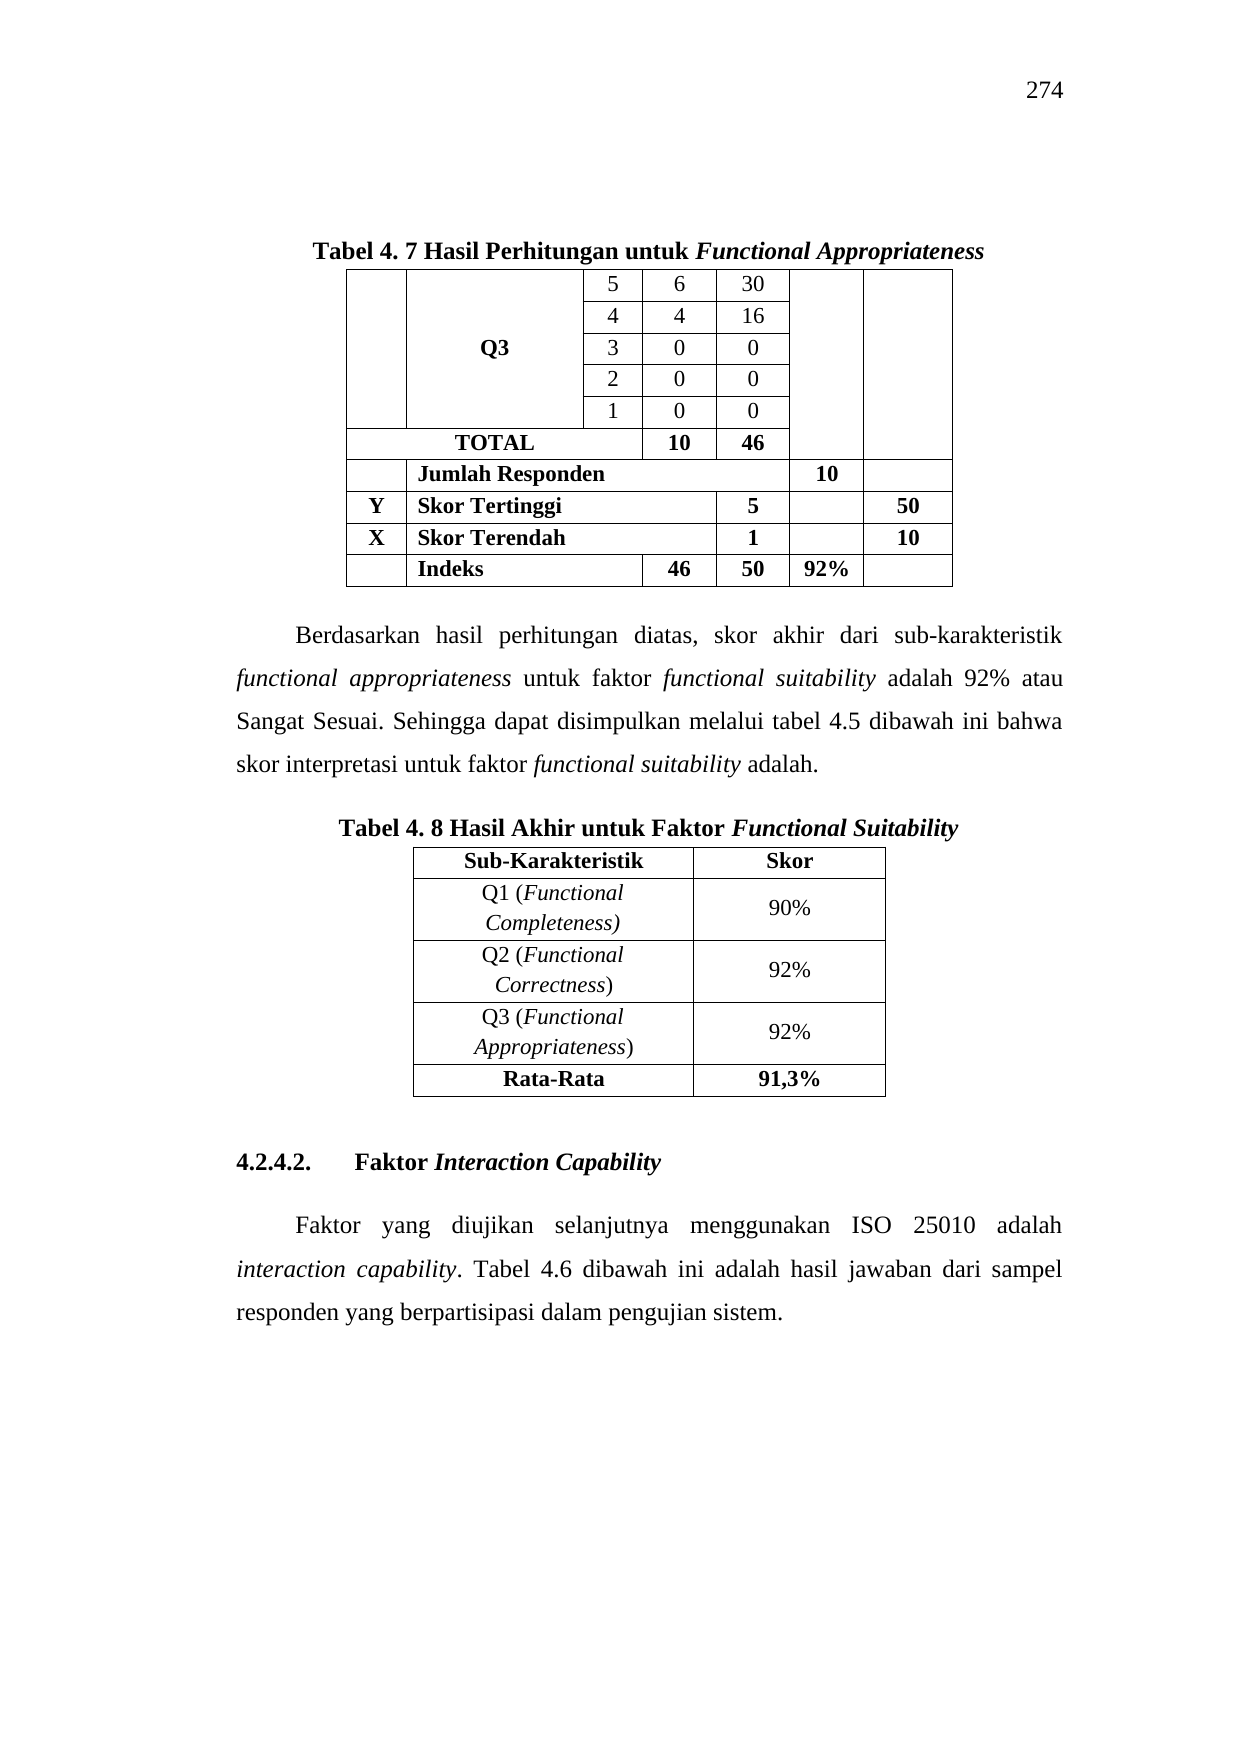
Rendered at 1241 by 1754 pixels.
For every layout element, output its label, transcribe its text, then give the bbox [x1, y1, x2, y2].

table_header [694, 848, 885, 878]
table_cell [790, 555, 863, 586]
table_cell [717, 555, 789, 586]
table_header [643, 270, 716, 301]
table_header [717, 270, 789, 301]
text Berdasarkan hasil perhitungan diatas, skor akhir dari sub-karakteristik functional appropriateness untuk faktor functional suitability adalah 92% atau Sangat Sesuai. Sehingga dapat disimpulkan melalui tabel 4.5 dibawah ini bahwa skor interpretasi untuk faktor functional suitability adalah. [236, 620, 1063, 778]
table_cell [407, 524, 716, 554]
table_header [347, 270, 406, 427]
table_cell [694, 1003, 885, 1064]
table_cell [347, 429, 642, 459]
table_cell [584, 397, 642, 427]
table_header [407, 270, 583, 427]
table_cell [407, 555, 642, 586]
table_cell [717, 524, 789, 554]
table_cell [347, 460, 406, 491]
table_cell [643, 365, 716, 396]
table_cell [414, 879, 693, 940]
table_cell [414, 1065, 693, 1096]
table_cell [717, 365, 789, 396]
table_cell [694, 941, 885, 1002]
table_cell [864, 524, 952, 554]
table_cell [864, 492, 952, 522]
subtitle Faktor Interaction Capability [236, 1147, 1063, 1175]
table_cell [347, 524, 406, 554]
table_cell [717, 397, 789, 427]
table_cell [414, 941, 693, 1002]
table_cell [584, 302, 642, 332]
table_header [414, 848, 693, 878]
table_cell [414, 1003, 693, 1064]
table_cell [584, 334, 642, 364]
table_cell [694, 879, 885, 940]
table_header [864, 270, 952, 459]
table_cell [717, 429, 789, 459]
text Tabel 4. Hasil Perhitungan untuk Functional Appropriateness [236, 236, 1063, 265]
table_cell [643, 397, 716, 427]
text Tabel 4. Hasil Akhir untuk Faktor Functional Suitability [236, 813, 1063, 842]
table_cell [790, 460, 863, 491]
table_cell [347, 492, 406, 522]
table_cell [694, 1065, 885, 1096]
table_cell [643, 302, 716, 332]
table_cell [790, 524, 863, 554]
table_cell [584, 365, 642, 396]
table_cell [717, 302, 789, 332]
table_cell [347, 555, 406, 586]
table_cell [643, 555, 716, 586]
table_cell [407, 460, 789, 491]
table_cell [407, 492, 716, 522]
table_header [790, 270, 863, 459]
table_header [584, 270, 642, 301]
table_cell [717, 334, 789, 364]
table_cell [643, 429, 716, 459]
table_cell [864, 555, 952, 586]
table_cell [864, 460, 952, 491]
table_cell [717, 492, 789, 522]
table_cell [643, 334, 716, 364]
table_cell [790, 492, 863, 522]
text Faktor yang diujikan selanjutnya menggunakan ISO 25010 adalah interaction capability. Tabel 4.6 dibawah ini adalah hasil jawaban dari sampel responden yang berpartisipasi dalam pengujian sistem. [236, 1211, 1063, 1326]
